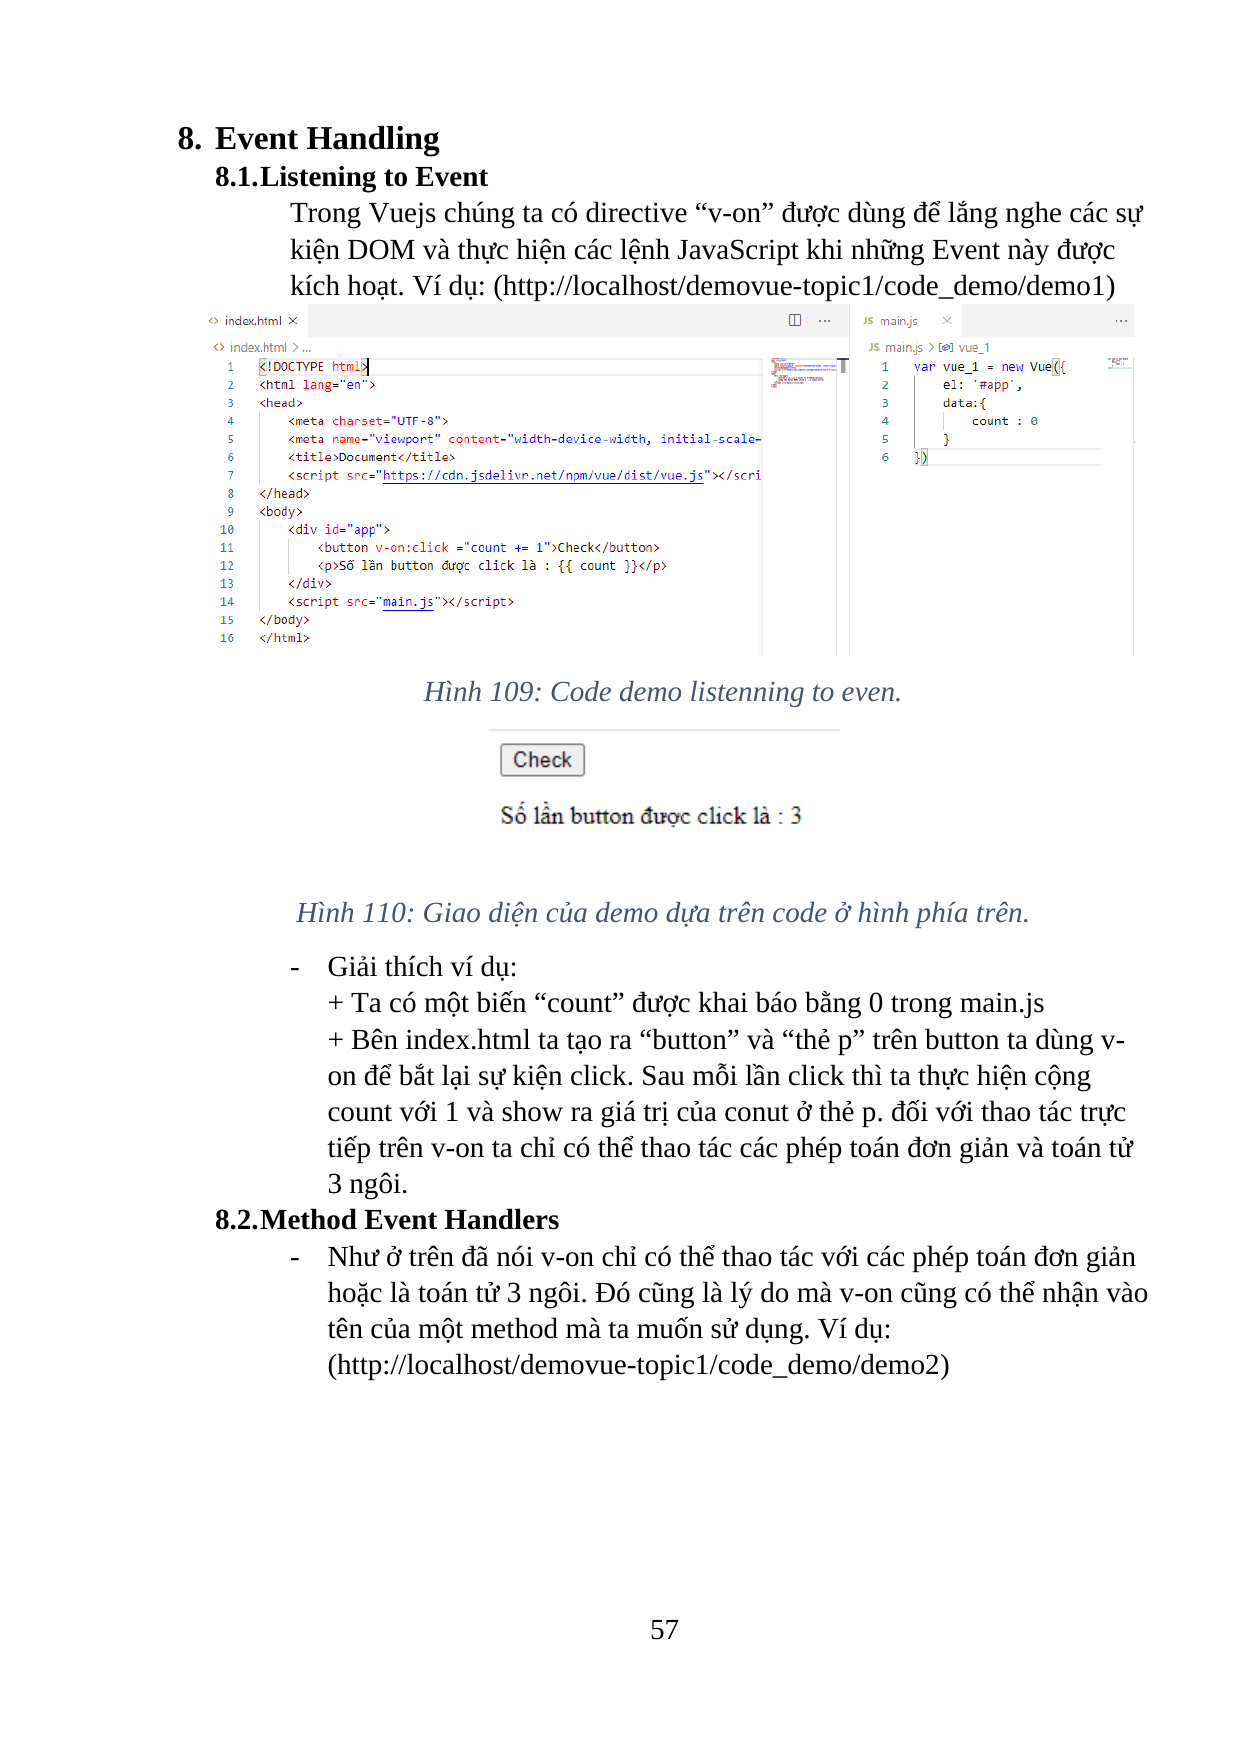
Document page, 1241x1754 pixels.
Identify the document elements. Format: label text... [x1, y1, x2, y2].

text Hình 109: Code demo listenning to even. [177, 674, 1152, 708]
list Listening to Event [215, 159, 1152, 193]
list Như ở trên đã nói v-on chỉ có thể thao tác với các phép toán đơn giản hoặc là toán tử 3 ngôi. Đó cũng là lý do mà v-on cũng có thể nhận vào tên của một method mà ta muốn sử dụng. Ví dụ: (http://localhost/demovue-topic1/code_demo/demo2) [290, 1239, 1152, 1381]
picture [194, 304, 1135, 656]
list Event Handling [177, 118, 1152, 156]
list Giải thích ví dụ: [290, 949, 1152, 983]
picture [488, 728, 841, 876]
list + Bên index.html ta tạo ra “button” và “thẻ p” trên button ta dùng v-on để bắt lại sự kiện click. Sau mỗi lần click thì ta thực hiện cộng count với 1 và show ra giá trị của conut ở thẻ p. đối với thao tác trực tiếp trên v-on ta chỉ có thể thao tác các phép toán đơn giản và toán tử 3 ngôi. [327, 1022, 1152, 1200]
list Method Event Handlers [215, 1202, 1152, 1236]
list + Ta có một biến “count” được khai báo bằng 0 trong main.js [327, 986, 1152, 1019]
text Hình 110: Giao diện của demo dựa trên code ở hình phía trên. [177, 895, 1152, 929]
list Trong Vuejs chúng ta có directive “v-on” được dùng để lắng nghe các sự kiện DOM và thực hiện các lệnh JavaScript khi những Event này được kích hoạt. Ví dụ: (http://localhost/demovue-topic1/code_demo/demo1) [290, 196, 1152, 301]
